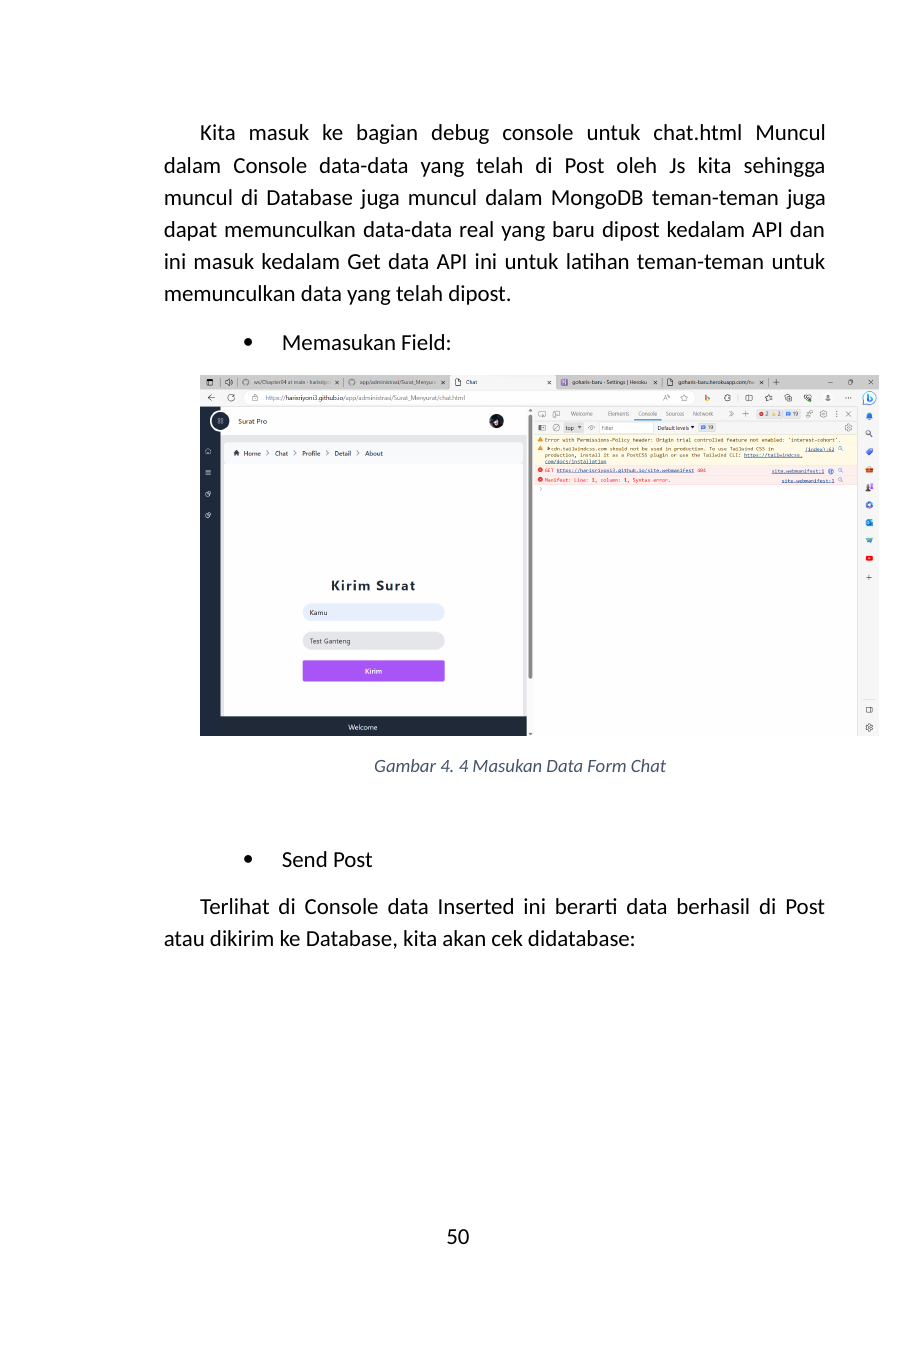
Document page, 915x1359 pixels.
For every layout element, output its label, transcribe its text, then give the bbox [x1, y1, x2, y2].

list Send Post [244, 845, 826, 873]
picture [200, 375, 879, 736]
text Kita masuk ke bagian debug console untuk chat.html Muncul dalam Console data-data yang telah di Post oleh Js kita sehingga muncul di Database juga muncul dalam MongoDB teman-teman juga dapat memunculkan data-data real yang baru dipost kedalam API dan ini masuk kedalam Get data API ini untuk latihan teman-teman untuk memunculkan data yang telah dipost. [163, 118, 826, 307]
text Terlihat di Console data Inserted ini berarti data berhasil di Post atau dikirim ke Database, kita akan cek didatabase: [163, 892, 826, 952]
list Memasukan Field: [244, 328, 826, 356]
